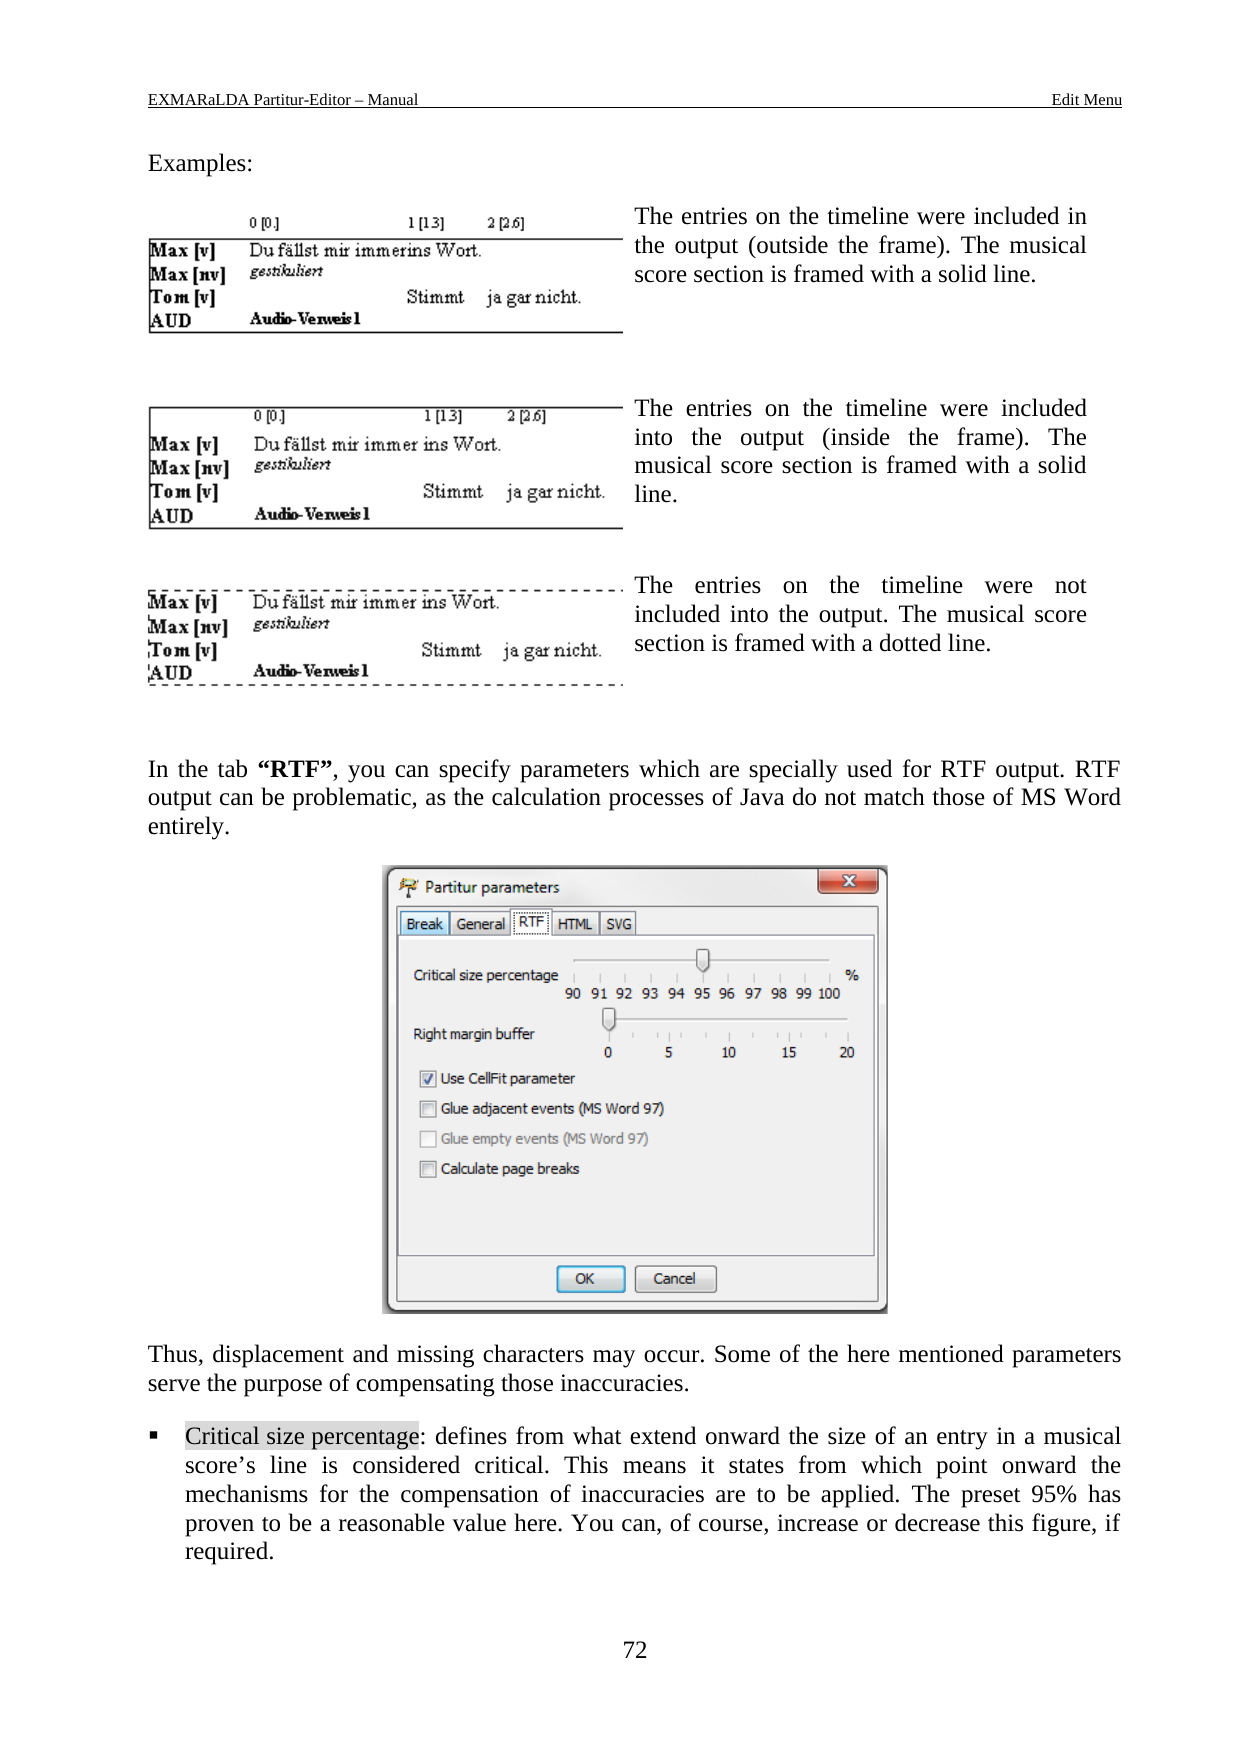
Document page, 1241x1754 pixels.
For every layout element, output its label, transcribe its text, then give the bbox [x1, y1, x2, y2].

text Examples: [148, 148, 1122, 176]
picture [147, 201, 623, 350]
table_header [136, 201, 623, 393]
table_cell The entries on the timeline were included into the output (inside the frame). The musical score section is framed with a solid line. [623, 393, 1099, 570]
picture [382, 865, 888, 1314]
picture [147, 570, 623, 700]
text Critical size percentage: defines from what extend onward the size of an entry in a musical score’s line is considered critical. This means it states from which point onward the mechanisms for the compensation of inaccuracies are to be applied. The preset 95% has proven to be a reasonable value here. You can, of course, increase or decrease this figure, if required. [148, 1421, 1122, 1565]
text In the tab “RTF”, you can specify parameters which are specially used for RTF output. RTF output can be problematic, as the calculation processes of Java do not match those of MS Word entirely. [148, 754, 1122, 840]
table_header The entries on the timeline were included in the output (outside the frame). The musical score section is framed with a solid line. [623, 201, 1099, 393]
picture [147, 393, 623, 542]
table_cell [136, 393, 623, 570]
table_cell [136, 570, 623, 729]
table_cell The entries on the timeline were not included into the output. The musical score section is framed with a dotted line. [623, 570, 1099, 729]
text Thus, displacement and missing characters may occur. Some of the here mentioned parameters serve the purpose of compensating those inaccuracies. [148, 1339, 1122, 1396]
